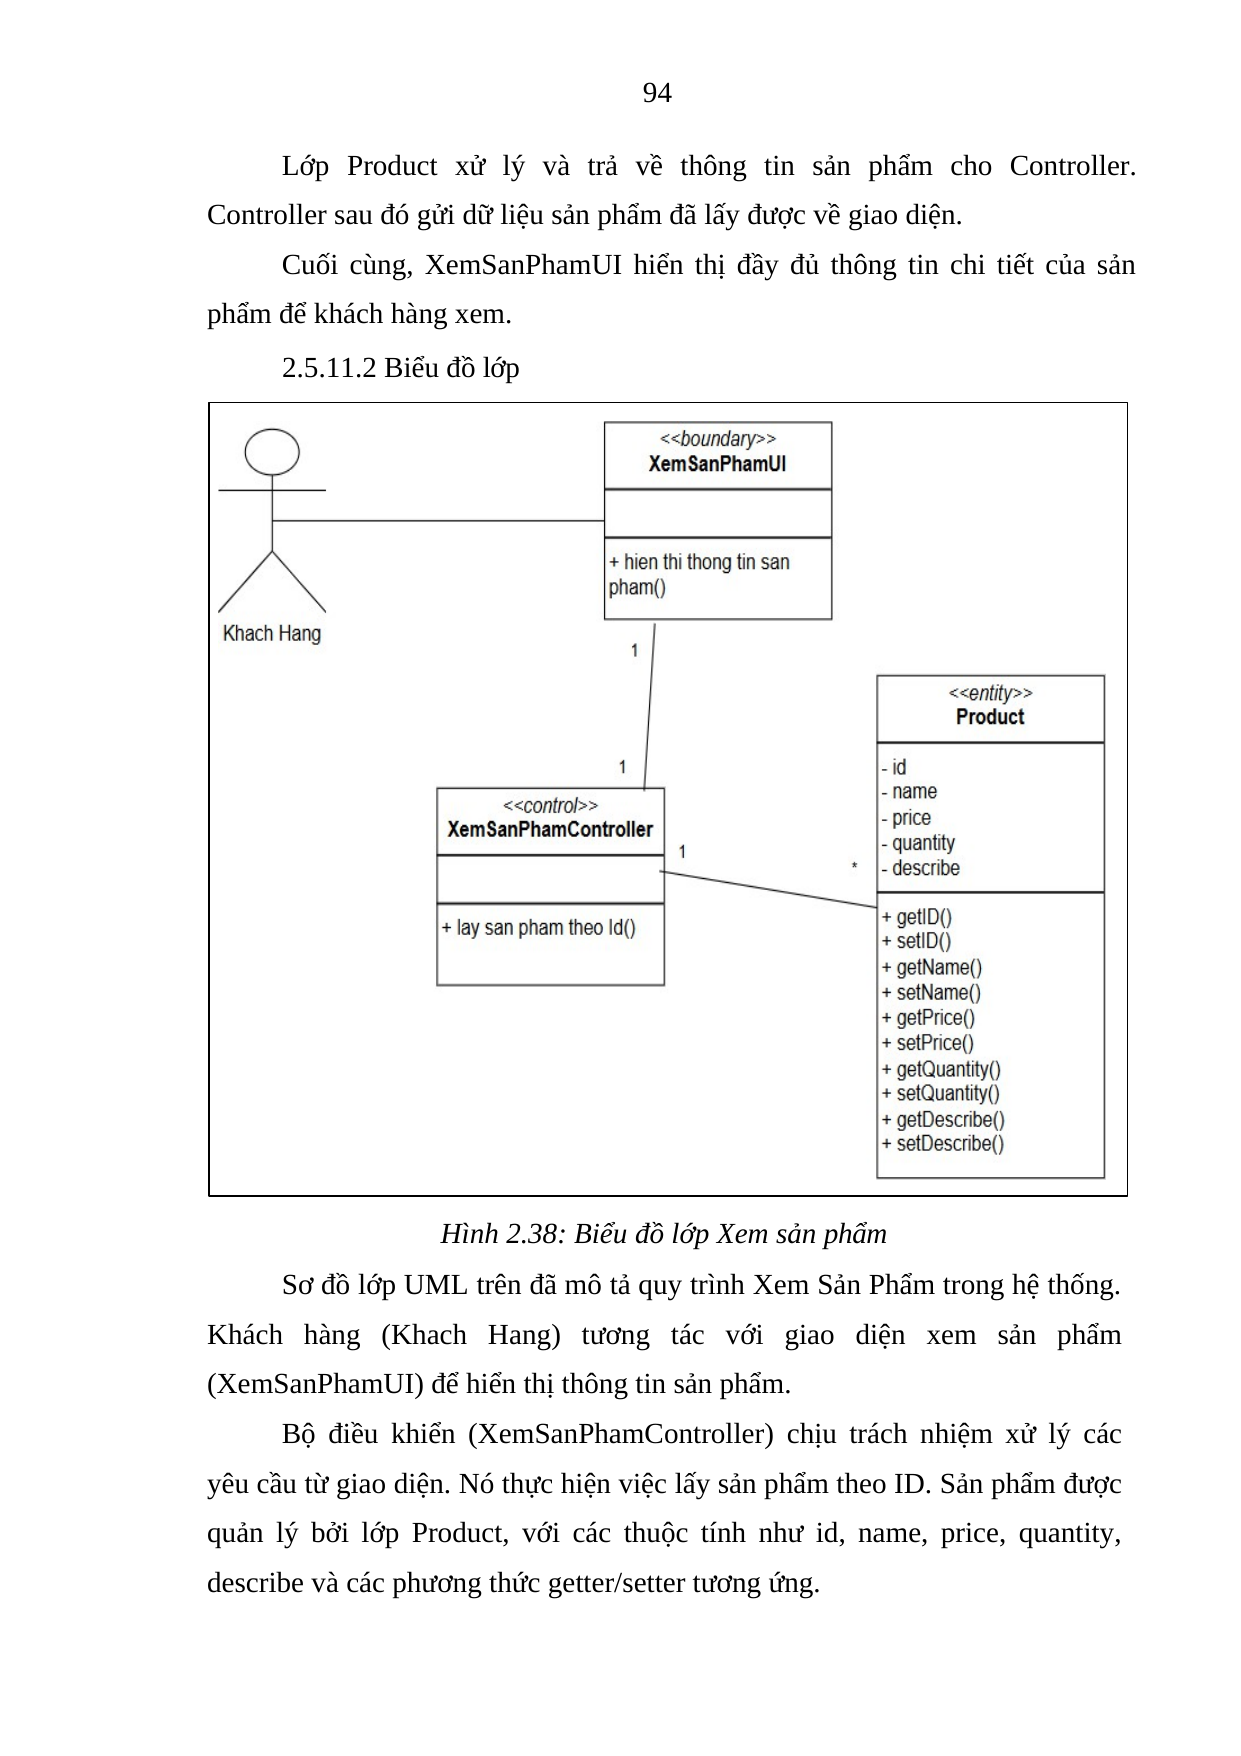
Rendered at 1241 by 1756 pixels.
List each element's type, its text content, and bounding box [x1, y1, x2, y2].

text Cuối cùng, XemSanPhamUI hiển thị đầy đủ thông tin chi tiết của sản phẩm để khách hàng xem. [207, 247, 1137, 330]
text Sơ đồ lớp UML trên đã mô tả quy trình Xem Sản Phẩm trong hệ thống. Khách hàng (Khach Hang) tương tác với giao diện xem sản phẩm (XemSanPhamUI) để hiển thị thông tin sản phẩm. [207, 1267, 1122, 1399]
text Hình 2.38: Biểu đồ lớp Xem sản phẩm [440, 419, 1137, 1250]
text 2.5.11.2 Biểu đồ lớp [282, 350, 1137, 384]
picture [218, 421, 1106, 1180]
text Bộ điều khiển (XemSanPhamController) chịu trách nhiệm xử lý các yêu cầu từ giao diện. Nó thực hiện việc lấy sản phẩm theo ID. Sản phẩm được quản lý bởi lớp Product, với các thuộc tính như id, name, price, quantity, describe và các phương thức getter/setter tương ứng. [207, 1416, 1122, 1599]
text Lớp Product xử lý và trả về thông tin sản phẩm cho Controller. Controller sau đó gửi dữ liệu sản phẩm đã lấy được về giao diện. [207, 148, 1137, 231]
